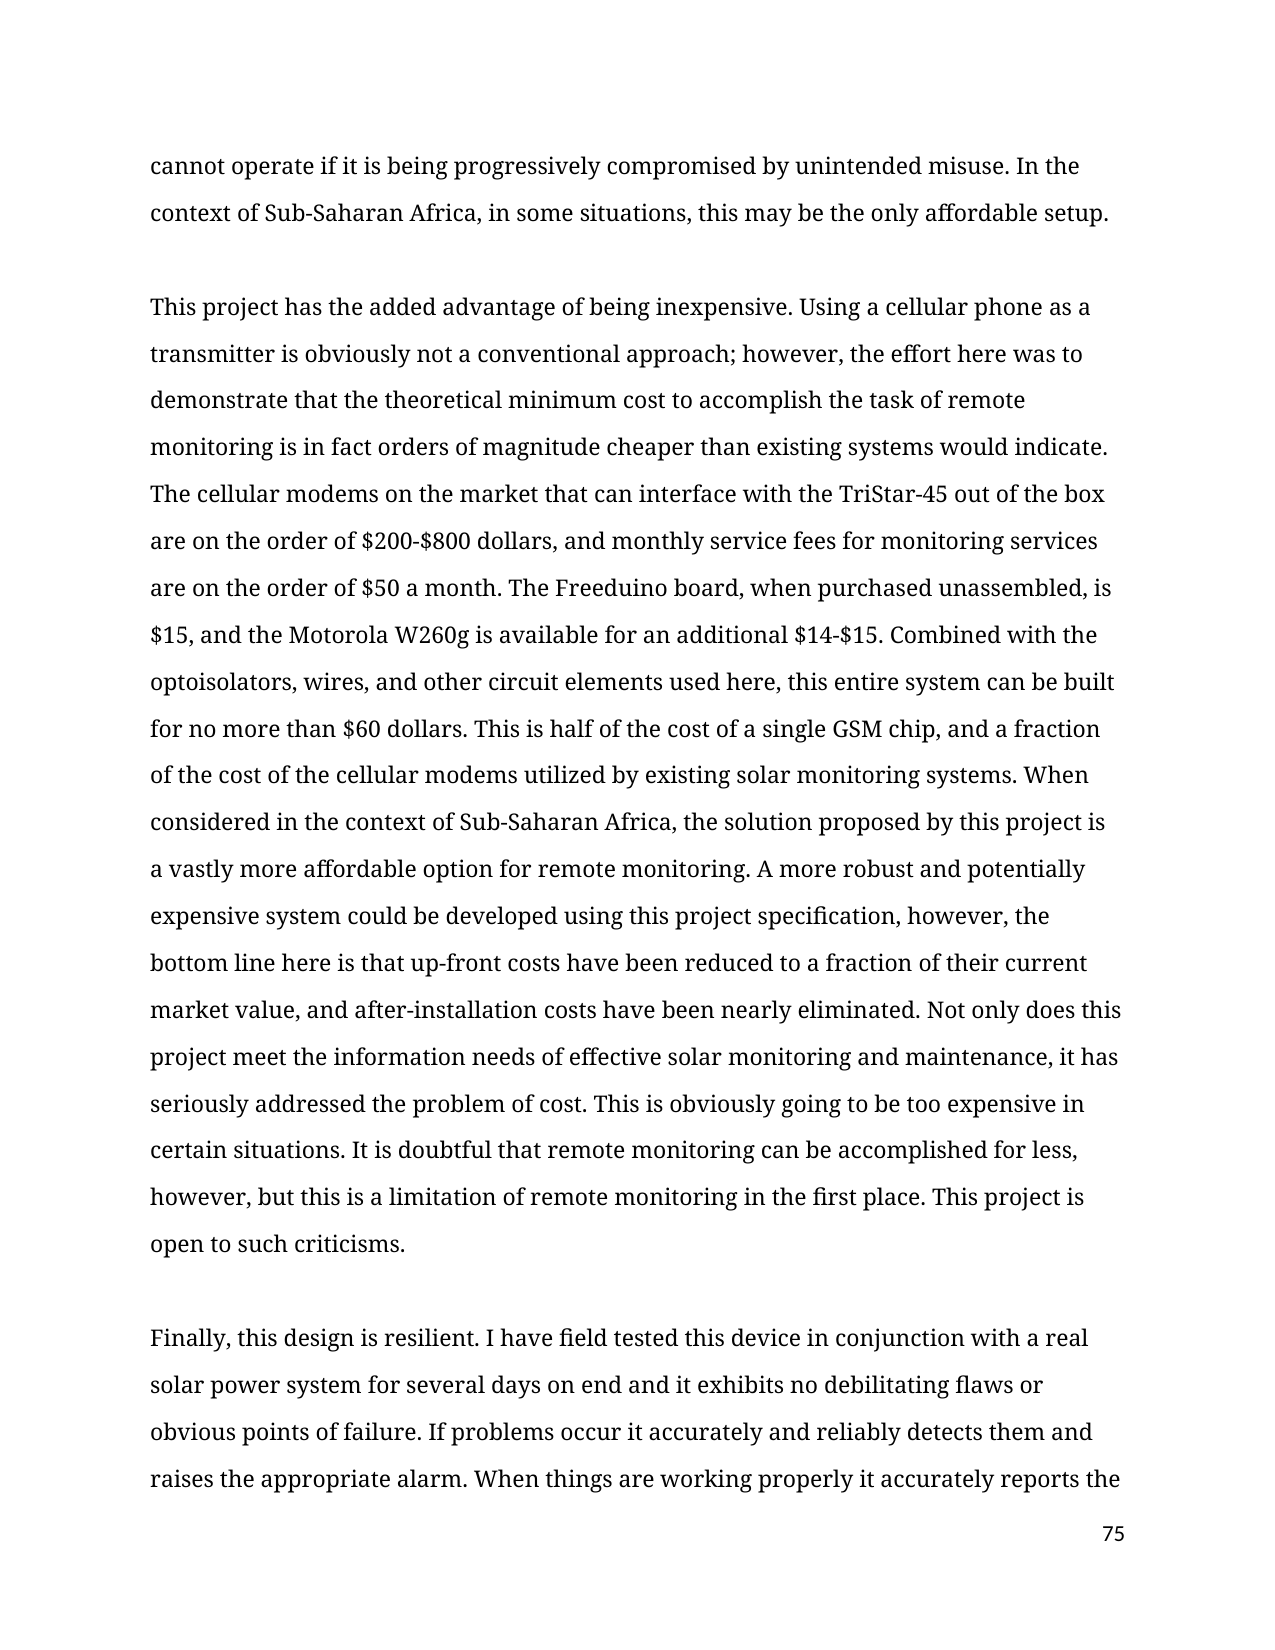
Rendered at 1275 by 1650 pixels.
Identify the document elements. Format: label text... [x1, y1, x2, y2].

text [150, 1322, 1125, 1494]
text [150, 150, 1125, 228]
text This project has the added advantage of being inexpensive. Using a cellular phone as a transmitter is obviously not a conventional approach; however, the effort here was to demonstrate that the theoretical minimum cost to accomplish the task of remote monitoring is in fact orders of magnitude cheaper than existing systems would indicate. The cellular modems on the market that can interface with the TriStar-45 out of the box are on the order of $200-$800 dollars, and monthly service fees for monitoring services are on the order of $50 a month. The Freeduino board, when purchased unassembled, is $15, and the Motorola W260g is available for an additional $14-$15. Combined with the optoisolators, wires, and other circuit elements used here, this entire system can be built for no more than $60 dollars. This is half of the cost of a single GSM chip, and a fraction of the cost of the cellular modems utilized by existing solar monitoring systems. When considered in the context of Sub-Saharan Africa, the solution proposed by this project is a vastly more affordable option for remote monitoring. A more robust and potentially expensive system could be developed using this project specification, however, the bottom line here is that up-front costs have been reduced to a fraction of their current market value, and after-installation costs have been nearly eliminated. Not only does this project meet the information needs of effective solar monitoring and maintenance, it has seriously addressed the problem of cost. This is obviously going to be too expensive in certain situations. It is doubtful that remote monitoring can be accomplished for less, however, but this is a limitation of remote monitoring in the first place. This project is open to such criticisms. [150, 291, 1125, 1259]
